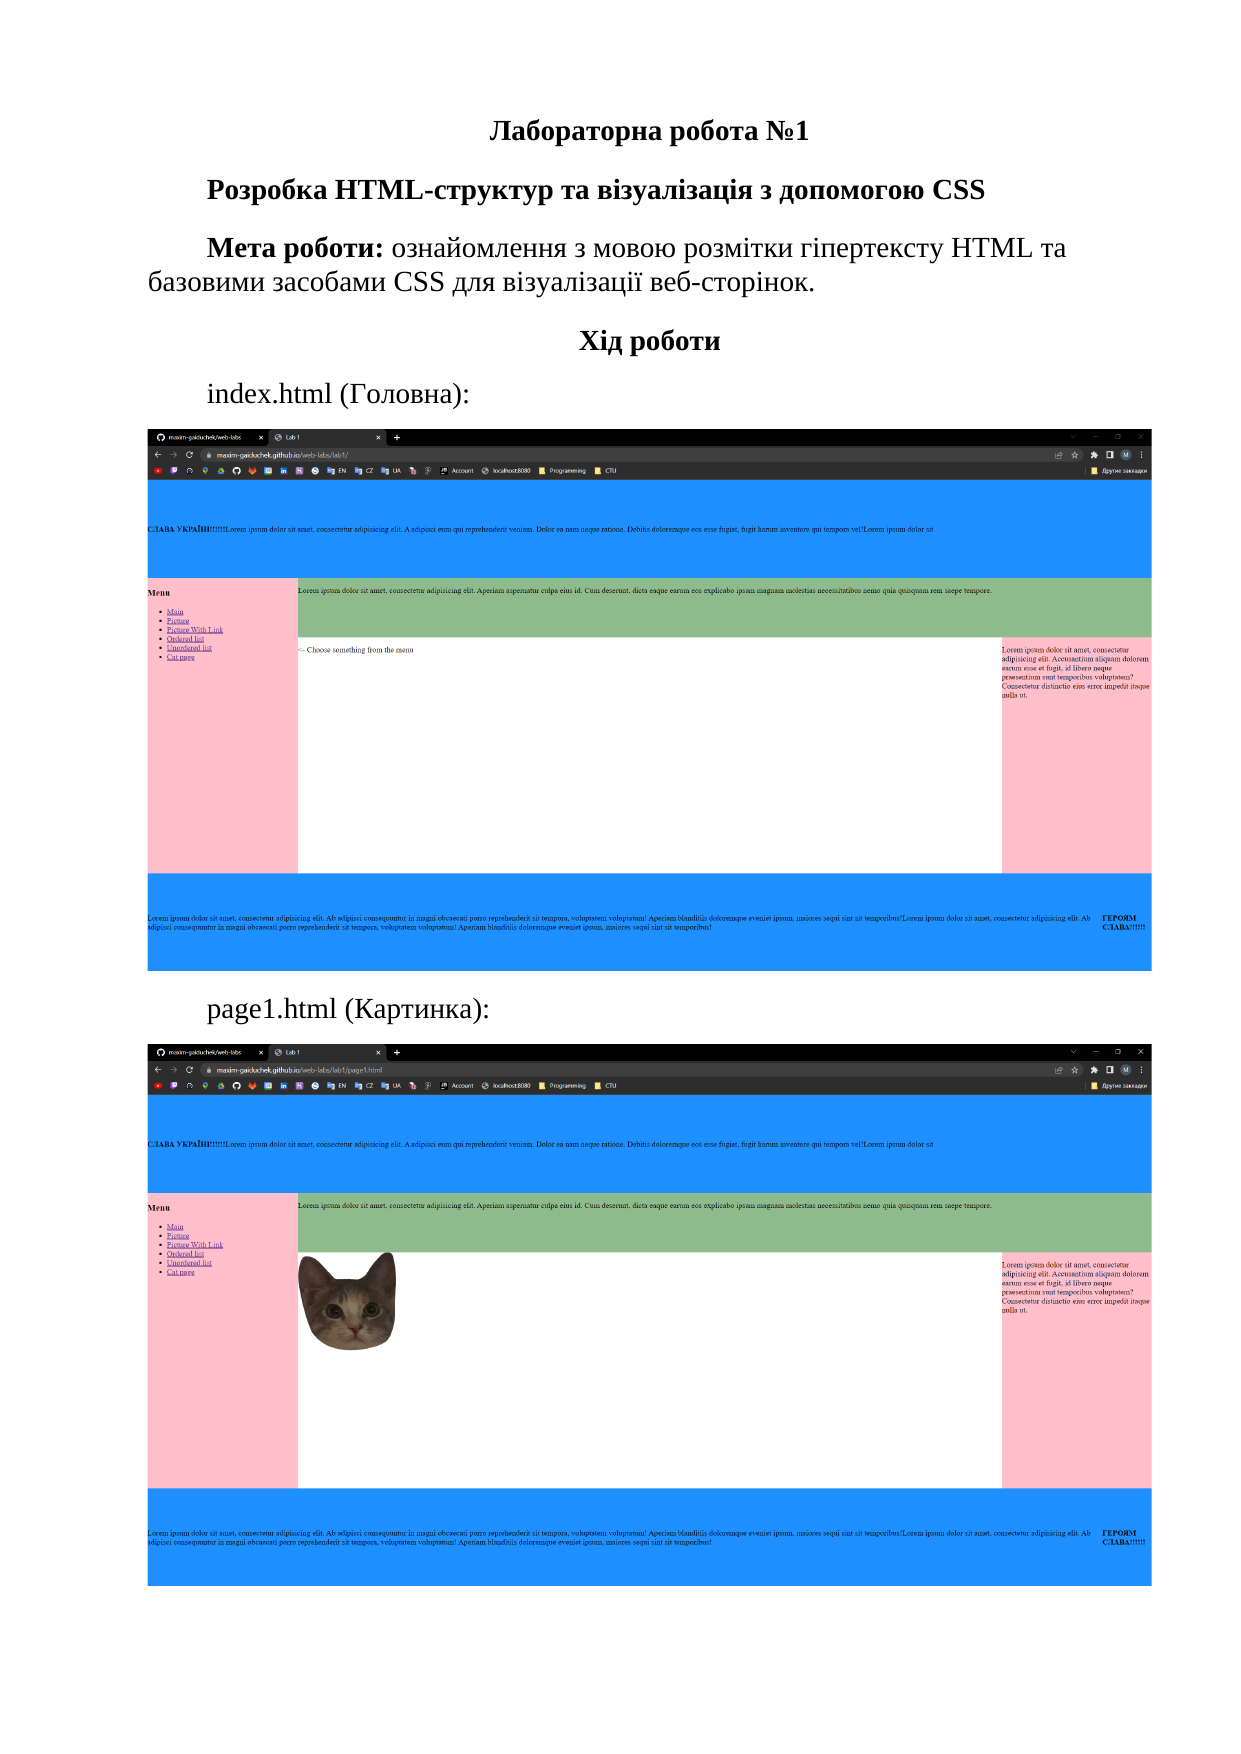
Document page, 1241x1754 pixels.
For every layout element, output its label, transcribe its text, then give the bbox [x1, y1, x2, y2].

text Мета роботи: ознайомлення з мовою розмітки гіпертексту HTML та базовими засобами CSS для візуалізації веб-сторінок. [148, 231, 1152, 298]
text Хід роботи [148, 323, 1152, 356]
picture [147, 429, 1152, 971]
picture [147, 1044, 1152, 1586]
text Розробка HTML-структур та візуалізація з допомогою CSS [148, 172, 1152, 206]
text Лабораторна робота №1 [148, 113, 1152, 147]
text page1.html (Картинка): [149, 991, 1152, 1024]
text index.html (Головна): [149, 376, 1152, 410]
